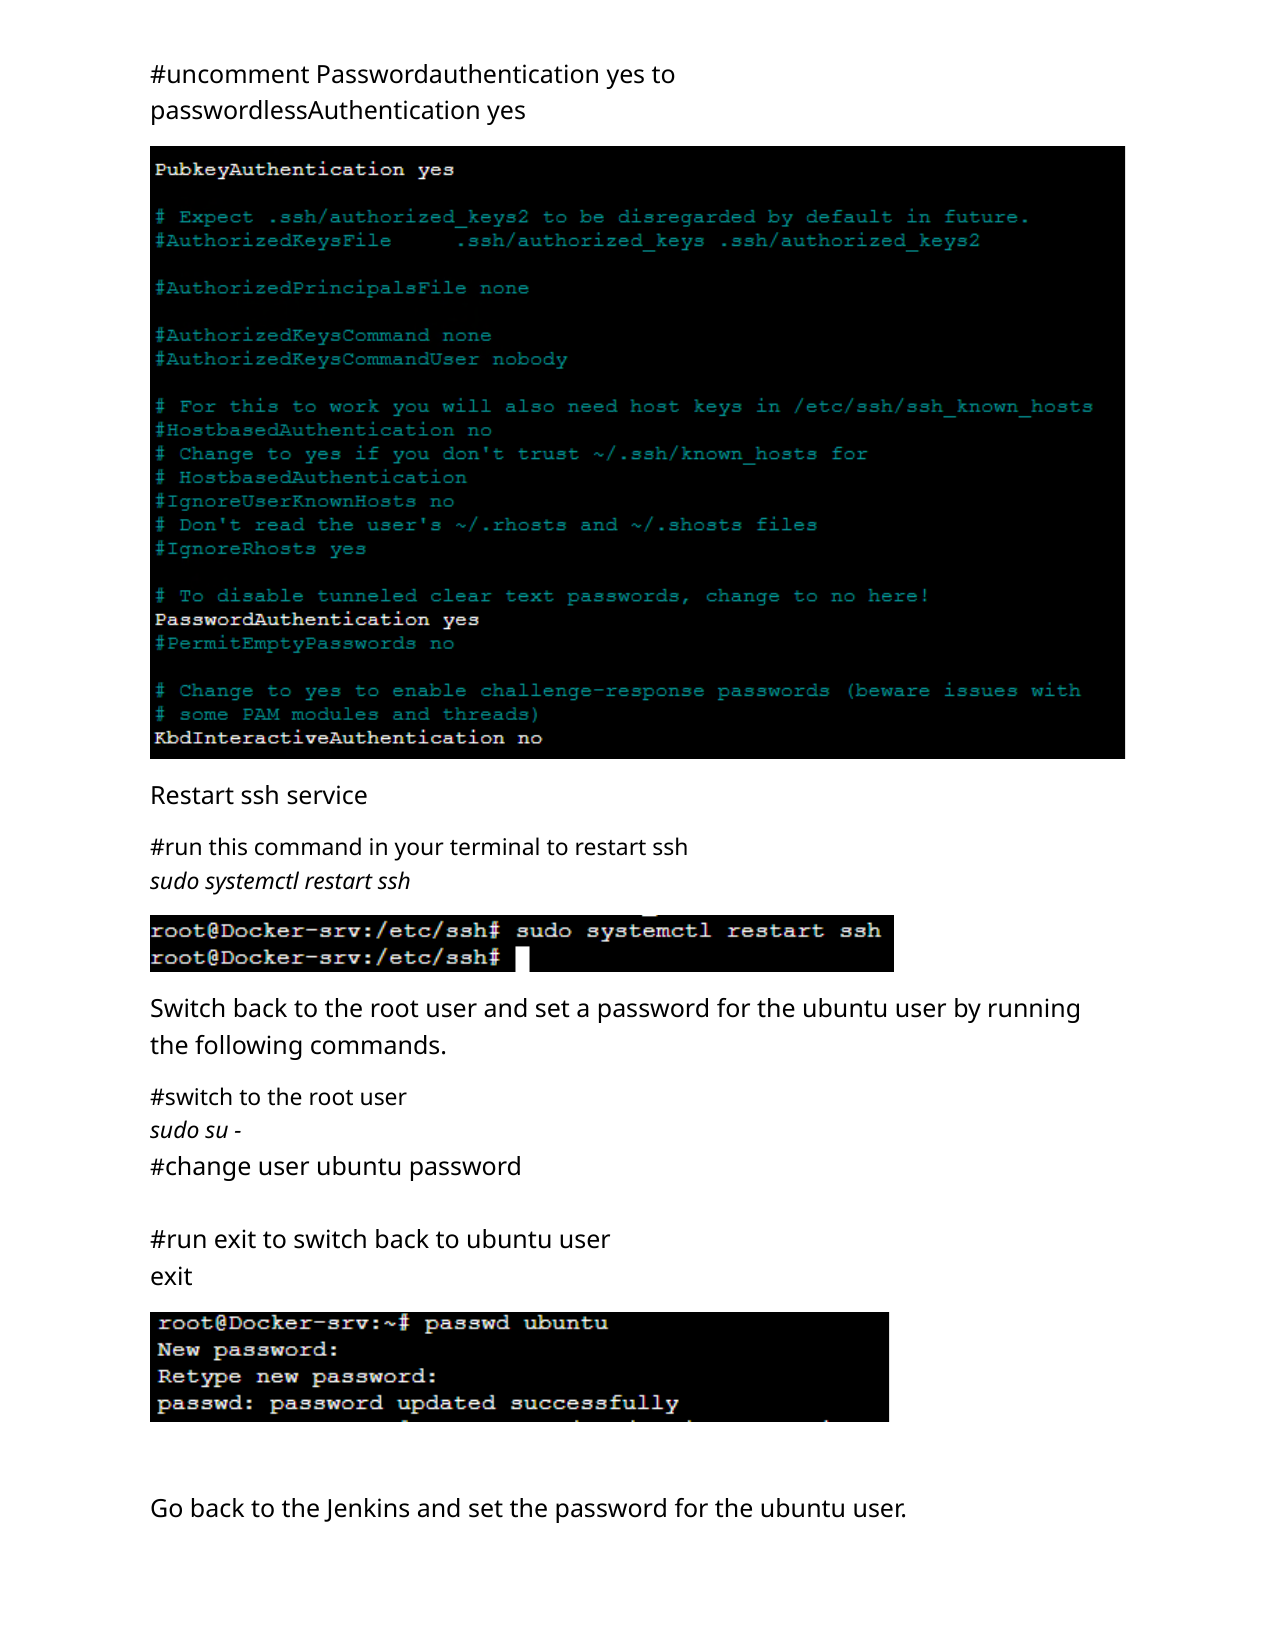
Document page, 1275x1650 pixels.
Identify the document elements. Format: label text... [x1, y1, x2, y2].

picture [150, 146, 1125, 759]
text #switch to the root user sudo su - #change user ubuntu password #run exit to switch back to ubuntu user exit [150, 1081, 1125, 1293]
text Switch back to the root user and set a password for the ubuntu user by running the following commands. [150, 991, 1125, 1061]
text Go back to the Jenkins and set the password for the ubuntu user. [150, 1491, 1125, 1525]
picture [150, 915, 894, 972]
text Restart ssh service [150, 777, 1125, 812]
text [150, 56, 1125, 127]
text #run this command in your terminal to restart ssh sudo systemctl restart ssh [150, 831, 1125, 896]
picture [150, 1312, 890, 1422]
